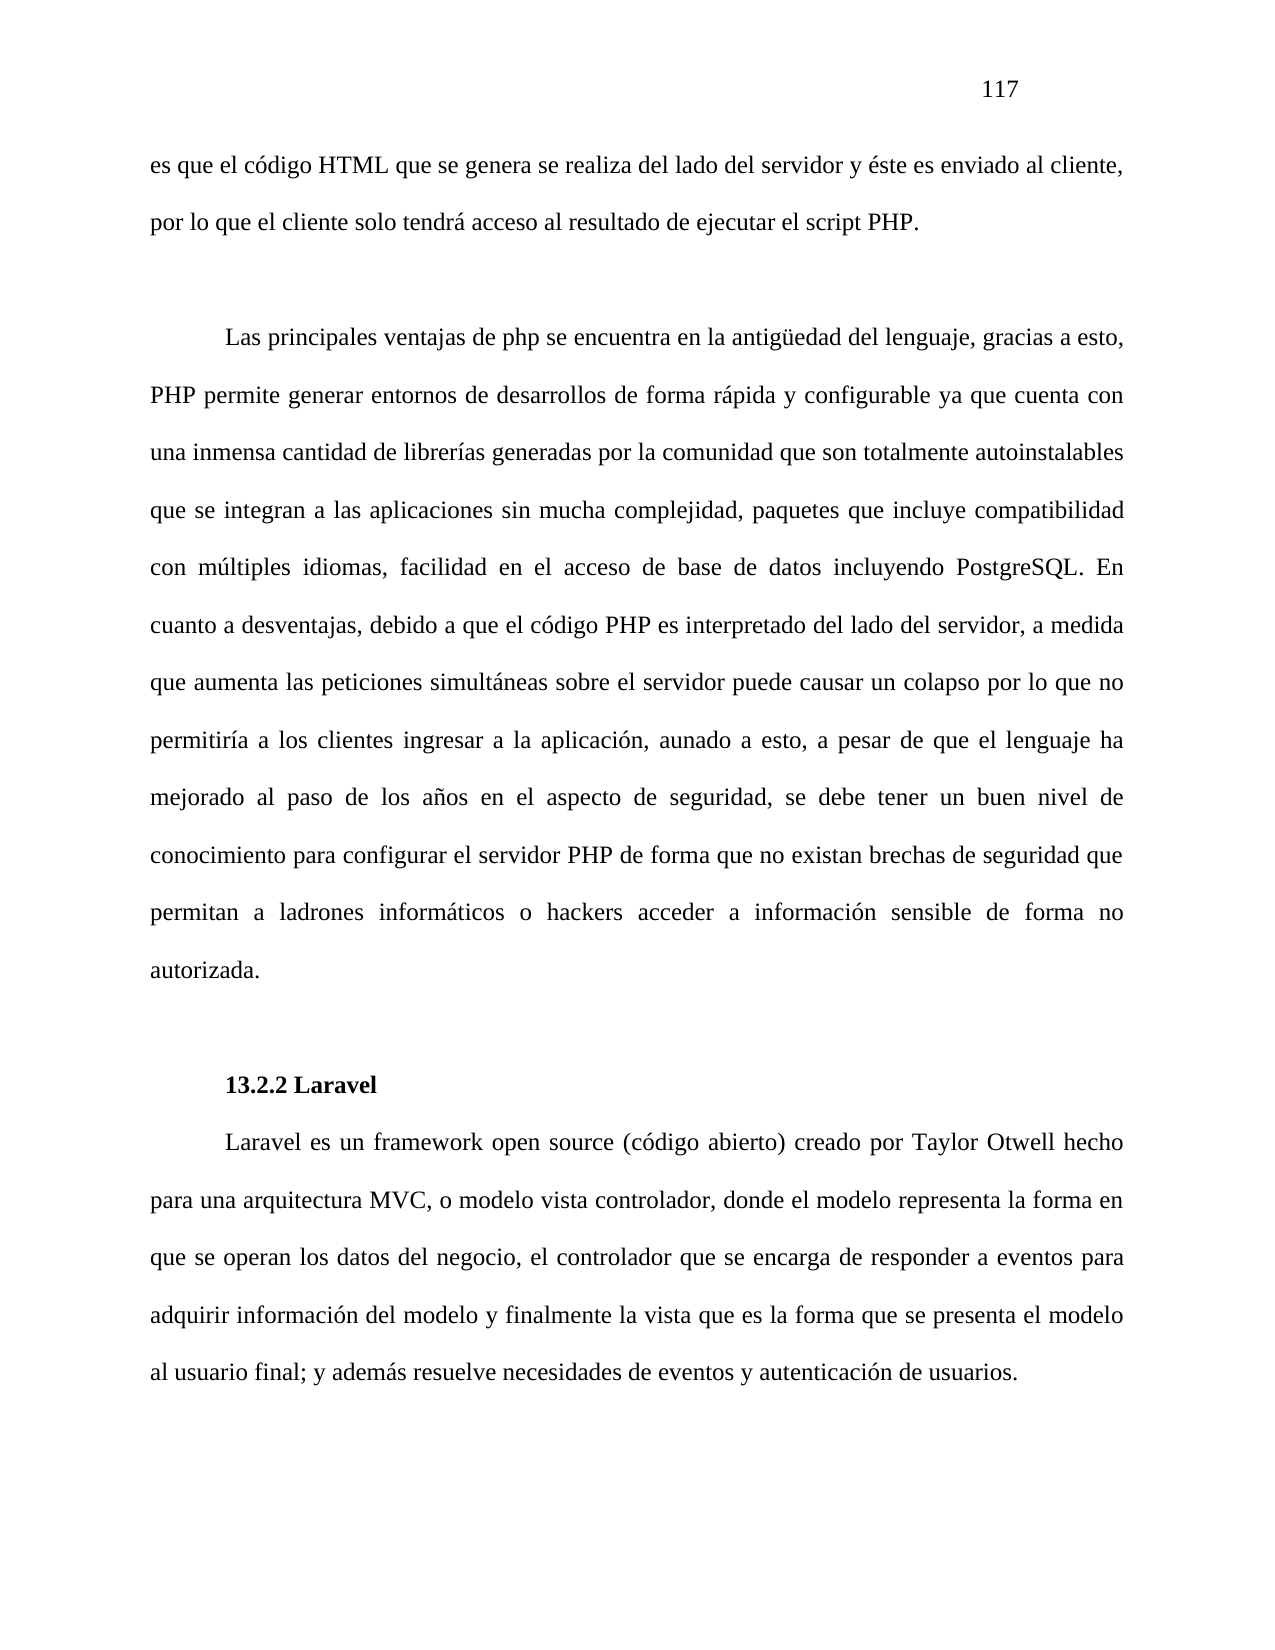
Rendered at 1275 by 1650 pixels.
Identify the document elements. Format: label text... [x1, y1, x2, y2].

subtitle 13.2.2 Laravel [150, 1070, 1125, 1099]
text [150, 150, 1125, 236]
text Las principales ventajas de php se encuentra en la antigüedad del lenguaje, gracias a esto, PHP permite generar entornos de desarrollos de forma rápida y configurable ya que cuenta con una inmensa cantidad de librerías generadas por la comunidad que son totalmente autoinstalables que se integran a las aplicaciones sin mucha complejidad, paquetes que incluye compatibilidad con múltiples idiomas, facilidad en el acceso de base de datos incluyendo PostgreSQL. En cuanto a desventajas, debido a que el código PHP es interpretado del lado del servidor, a medida que aumenta las peticiones simultáneas sobre el servidor puede causar un colapso por lo que no permitiría a los clientes ingresar a la aplicación, aunado a esto, a pesar de que el lenguaje ha mejorado al paso de los años en el aspecto de seguridad, se debe tener un buen nivel de conocimiento para configurar el servidor PHP de forma que no existan brechas de seguridad que permitan a ladrones informáticos o hackers acceder a información sensible de forma no autorizada. [150, 322, 1125, 984]
text Laravel es un framework open source (código abierto) creado por Taylor Otwell hecho para una arquitectura MVC, o modelo vista controlador, donde el modelo representa la forma en que se operan los datos del negocio, el controlador que se encarga de responder a eventos para adquirir información del modelo y finalmente la vista que es la forma que se presenta el modelo al usuario final; y además resuelve necesidades de eventos y autenticación de usuarios. [150, 1127, 1125, 1386]
